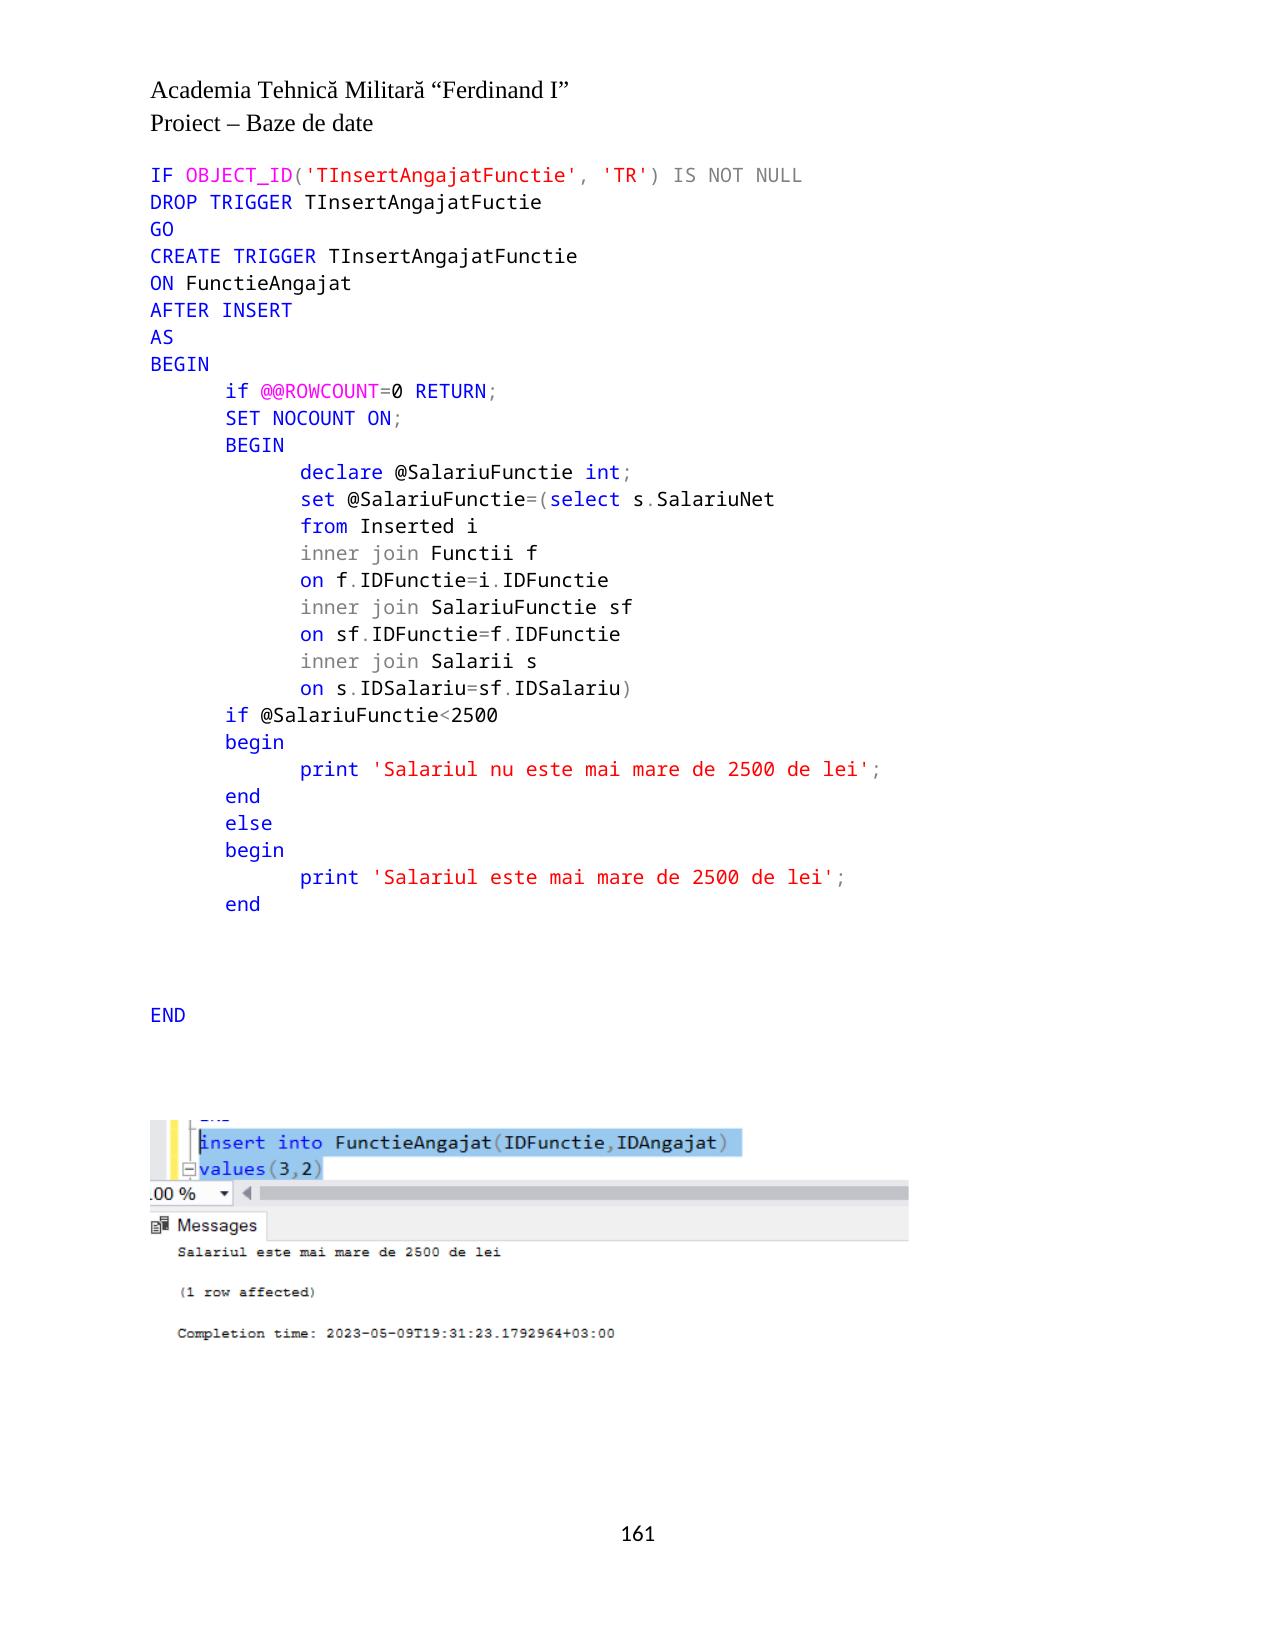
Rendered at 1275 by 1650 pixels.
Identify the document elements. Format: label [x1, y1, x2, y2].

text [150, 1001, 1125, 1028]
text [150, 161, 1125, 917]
picture [150, 1120, 909, 1399]
